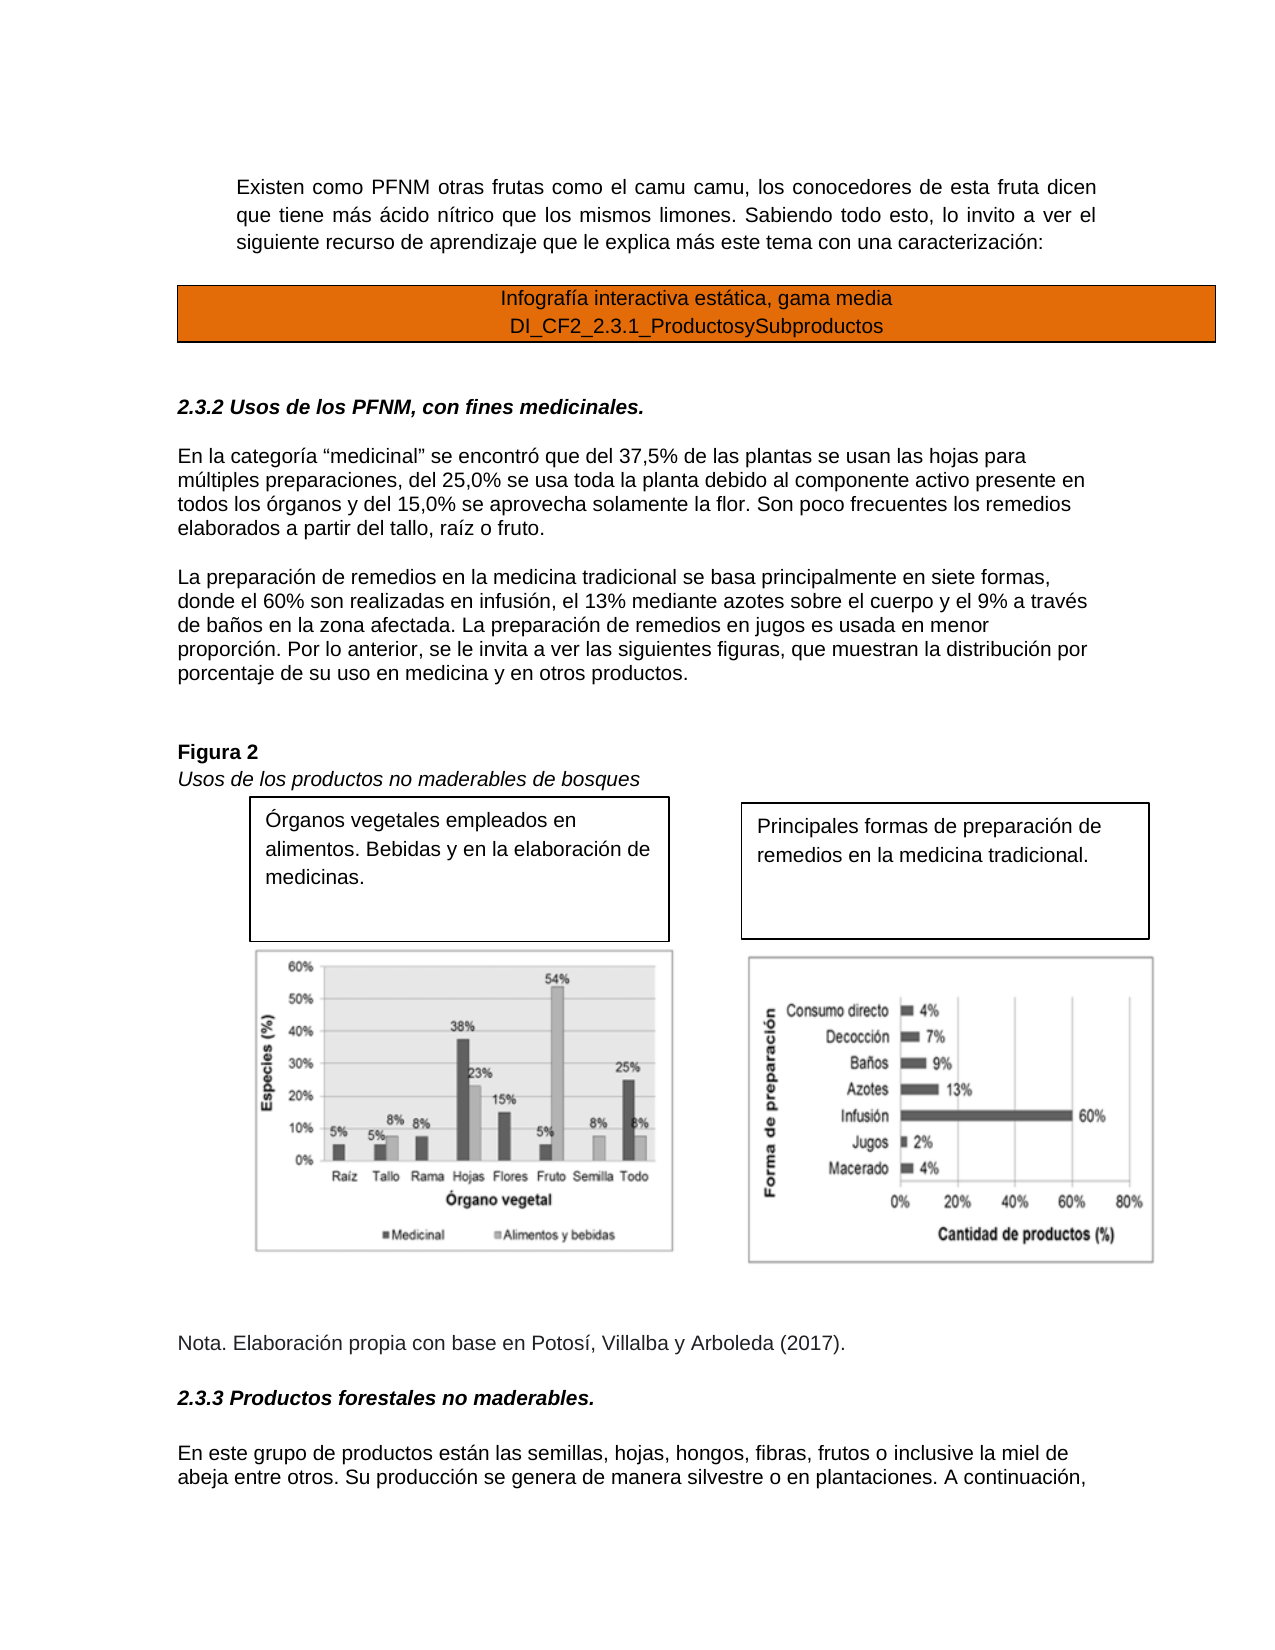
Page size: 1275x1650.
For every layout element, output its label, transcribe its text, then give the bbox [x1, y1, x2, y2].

text 2.3.3 Productos forestales no maderables. [177, 1386, 1098, 1409]
table_header Infografía interactiva estática, gama media DI_CF2_2.3.1_ProductosySubproductos [178, 286, 1215, 341]
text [177, 1441, 1098, 1488]
picture [177, 943, 1216, 1322]
text Nota. Elaboración propia con base en Potosí, Villalba y Arboleda (2017). [177, 1331, 1098, 1354]
text La preparación de remedios en la medicina tradicional se basa principalmente en siete formas, donde el 60% son realizadas en infusión, el 13% mediante azotes sobre el cuerpo y el 9% a través de baños en la zona afectada. La preparación de remedios en jugos es usada en menor proporción. Por lo anterior, se le invita a ver las siguientes figuras, que muestran la distribución por porcentaje de su uso en medicina y en otros productos. [177, 565, 1098, 684]
text En la categoría “medicinal” se encontró que del 37,5% de las plantas se usan las hojas para múltiples preparaciones, del 25,0% se usa toda la planta debido al componente activo presente en todos los órganos y del 15,0% se aprovecha solamente la flor. Son poco frecuentes los remedios elaborados a partir del tallo, raíz o fruto. [177, 444, 1098, 540]
text Figura 2 [177, 740, 1098, 764]
text Existen como PFNM otras frutas como el camu camu, los conocedores de esta fruta dicen que tiene más ácido nítrico que los mismos limones. Sabiendo todo esto, lo invito a ver el siguiente recurso de aprendizaje que le explica más este tema con una caracterización: [236, 175, 1098, 254]
text 2.3.2 Usos de los PFNM, con fines medicinales. [177, 395, 1098, 419]
text Usos de los productos no maderables de bosques [177, 767, 1098, 791]
